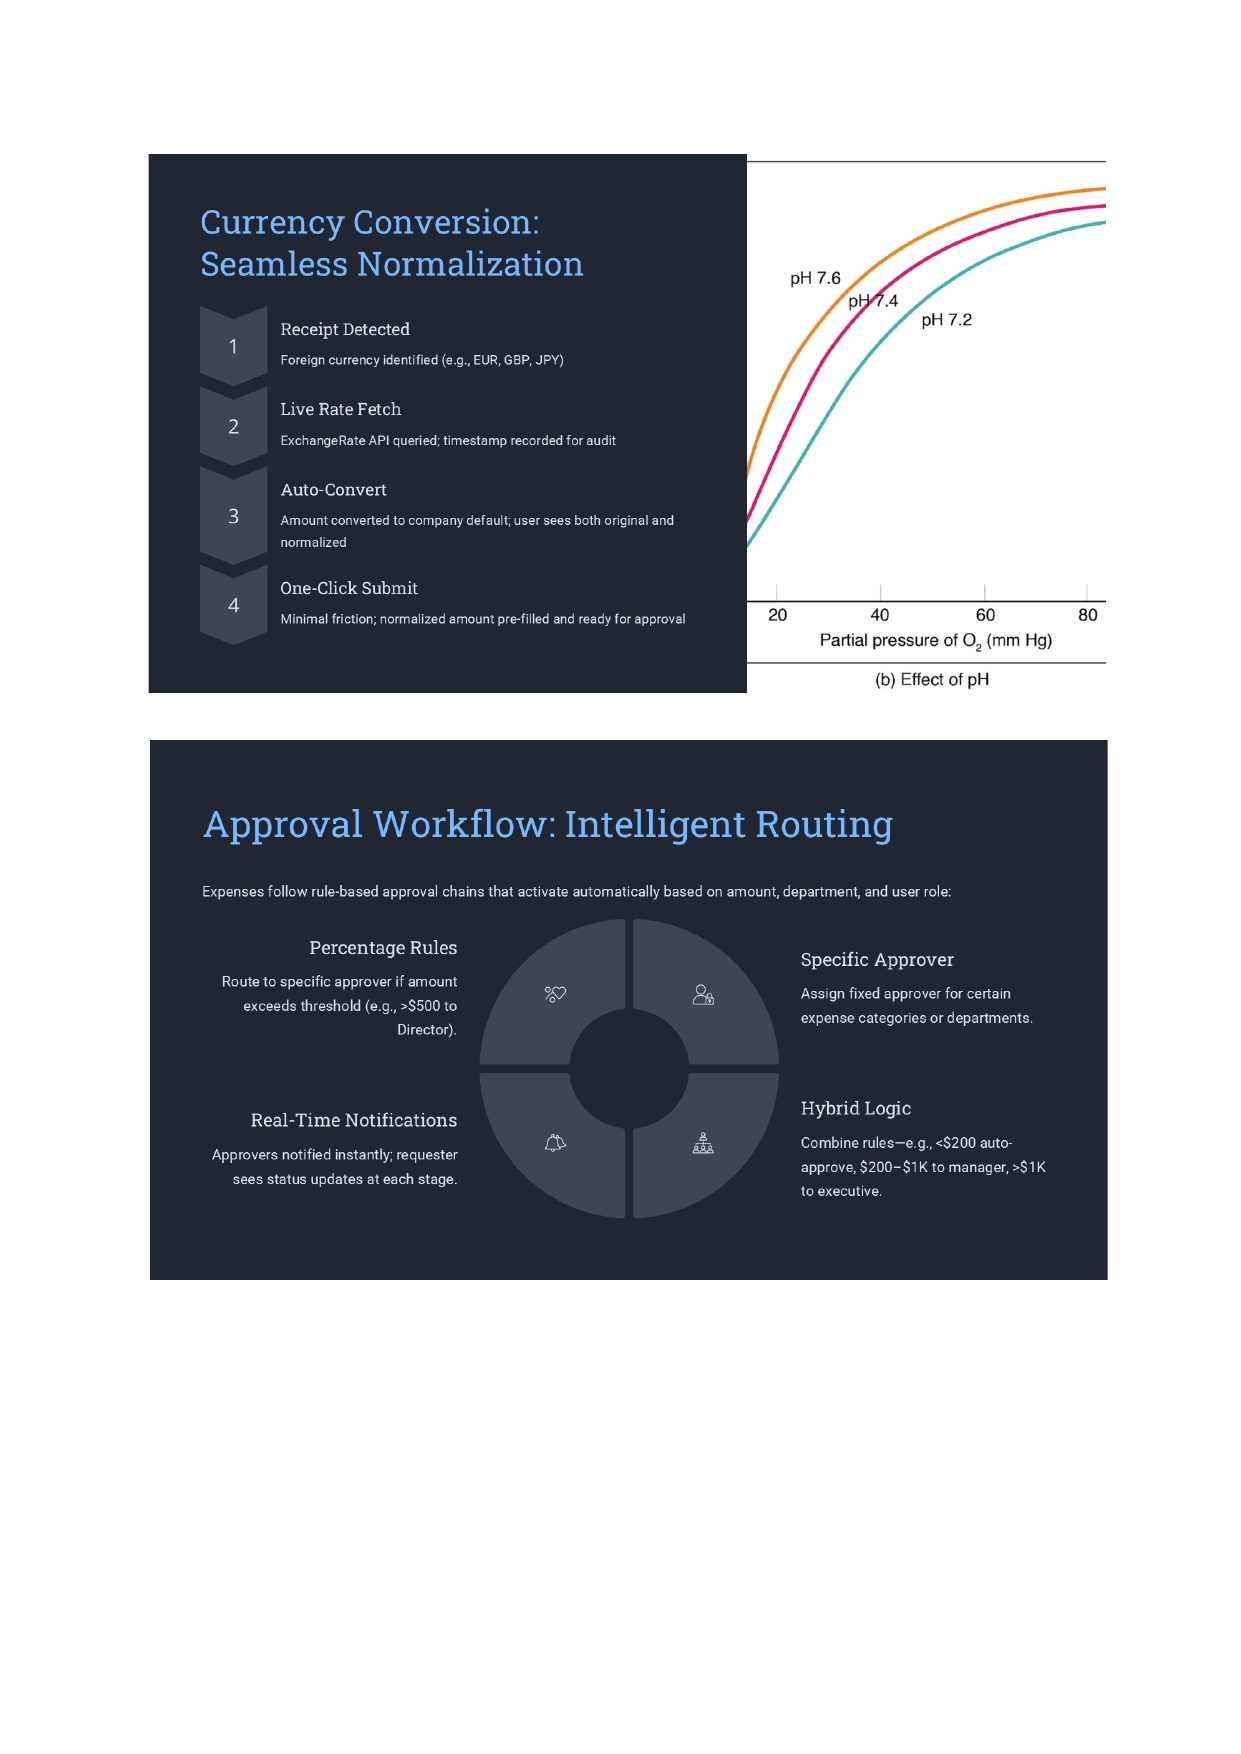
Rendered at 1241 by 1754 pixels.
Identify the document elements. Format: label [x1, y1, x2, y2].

picture [150, 740, 1108, 1280]
picture [148, 154, 1106, 693]
